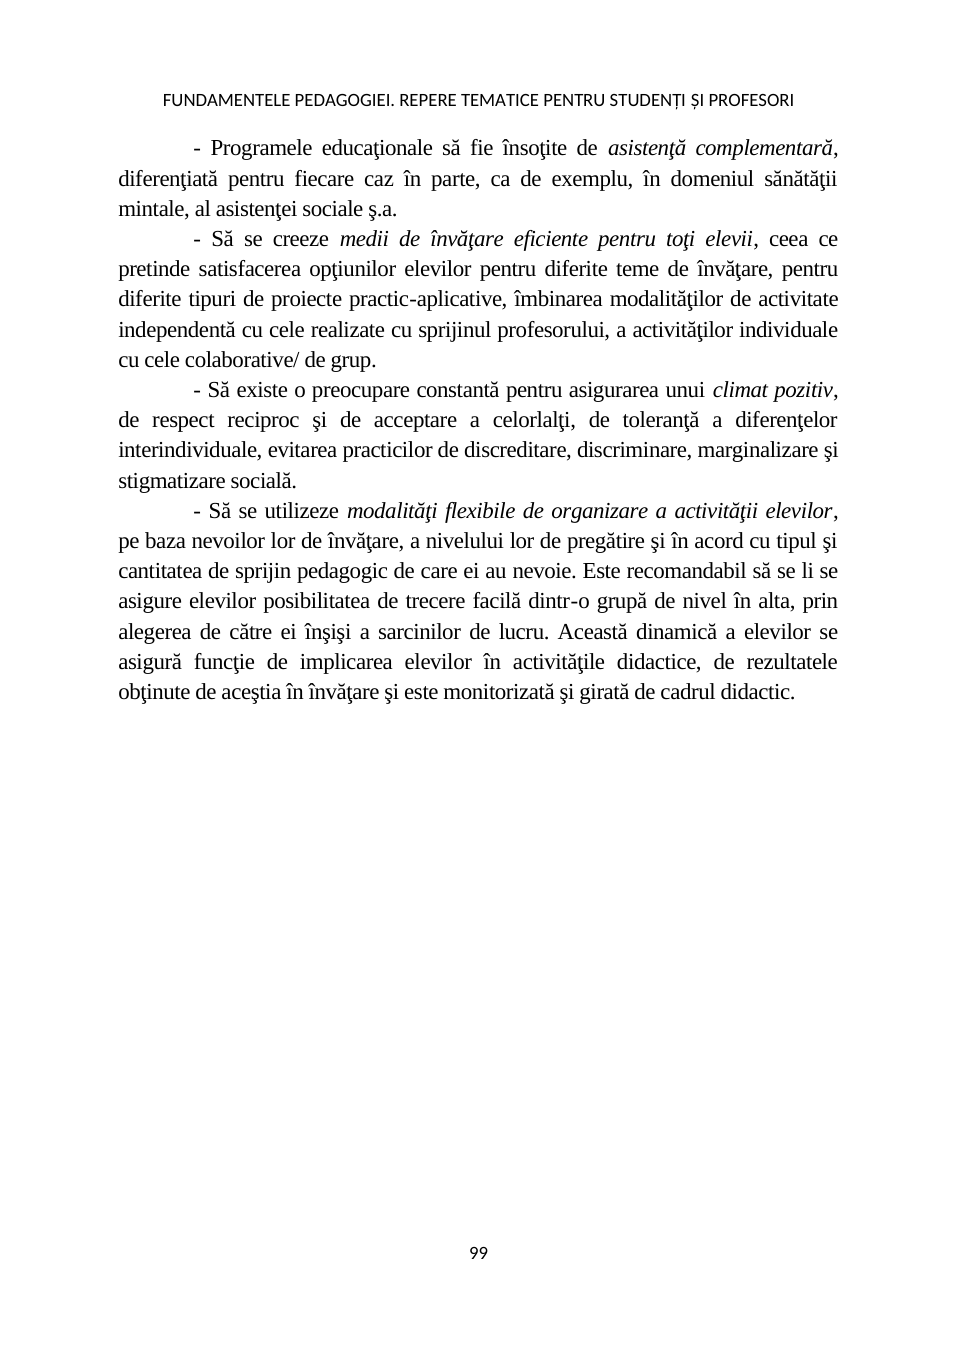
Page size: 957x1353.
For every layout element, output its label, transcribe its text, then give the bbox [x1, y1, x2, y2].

text - Să se utilizeze modalităţi flexibile de organizare a activităţii elevilor, pe baza nevoilor lor de învăţare, a nivelului lor de pregătire şi în acord cu tipul şi cantitatea de sprijin pedagogic de care ei au nevoie. Este recomandabil să se li se asigure elevilor posibilitatea de trecere facilă dintr-o grupă de nivel în alta, prin alegerea de către ei înşişi a sarcinilor de lucru. Această dinamică a elevilor se asigură funcţie de implicarea elevilor în activităţile didactice, de rezultatele obţinute de aceştia în învăţare şi este monitorizată şi girată de cadrul didactic. [118, 497, 838, 704]
text - Să existe o preocupare constantă pentru asigurarea unui climat pozitiv, de respect reciproc şi de acceptare a celorlalţi, de toleranţă a diferenţelor interindividuale, evitarea practicilor de discreditare, discriminare, marginalizare şi stigmatizare socială. [118, 376, 838, 493]
text - Programele educaţionale să fie însoţite de asistenţă complementară, diferenţiată pentru fiecare caz în parte, ca de exemplu, în domeniul sănătăţii mintale, al asistenţei sociale ş.a. [118, 134, 838, 221]
text - Să se creeze medii de învăţare eficiente pentru toţi elevii, ceea ce pretinde satisfacerea opţiunilor elevilor pentru diferite teme de învăţare, pentru diferite tipuri de proiecte practic-aplicative, îmbinarea modalităţilor de activitate independentă cu cele realizate cu sprijinul profesorului, a activităţilor individuale cu cele colaborative/ de grup. [118, 225, 838, 372]
